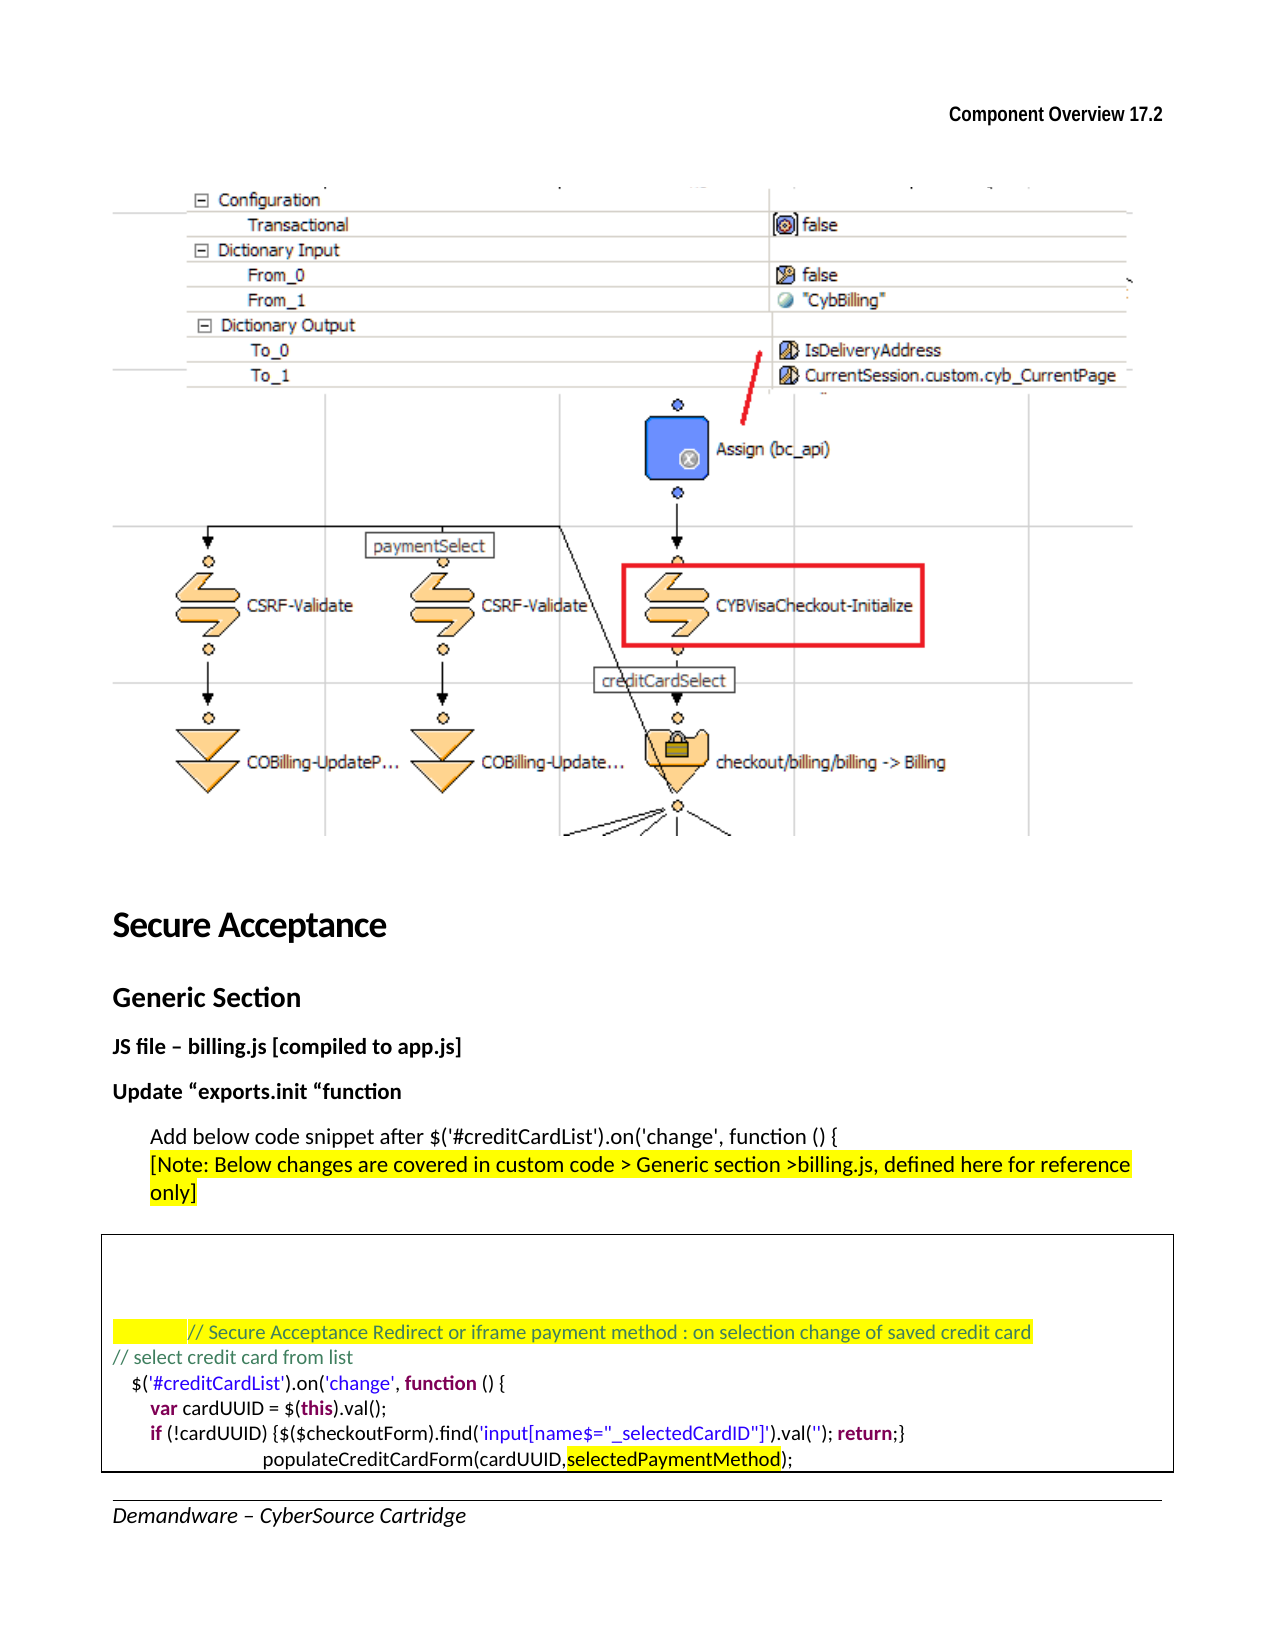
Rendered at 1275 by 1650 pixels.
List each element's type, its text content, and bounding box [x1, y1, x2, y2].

picture [112, 187, 1133, 836]
text [Note: Below changes are covered in custom code > Generic section >billing.js, defined here for reference only] [197, 1150, 1162, 1206]
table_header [102, 1235, 1173, 1471]
subtitle Update “exports.init “function [112, 1077, 1162, 1105]
subtitle Secure Acceptance [112, 901, 1162, 947]
text Add below code snippet after $('#creditCardList').on('change', function () { [150, 1122, 1162, 1150]
subtitle JS file – billing.js [compiled to app.js] [112, 1032, 1162, 1060]
subtitle Generic Section [112, 979, 1162, 1014]
